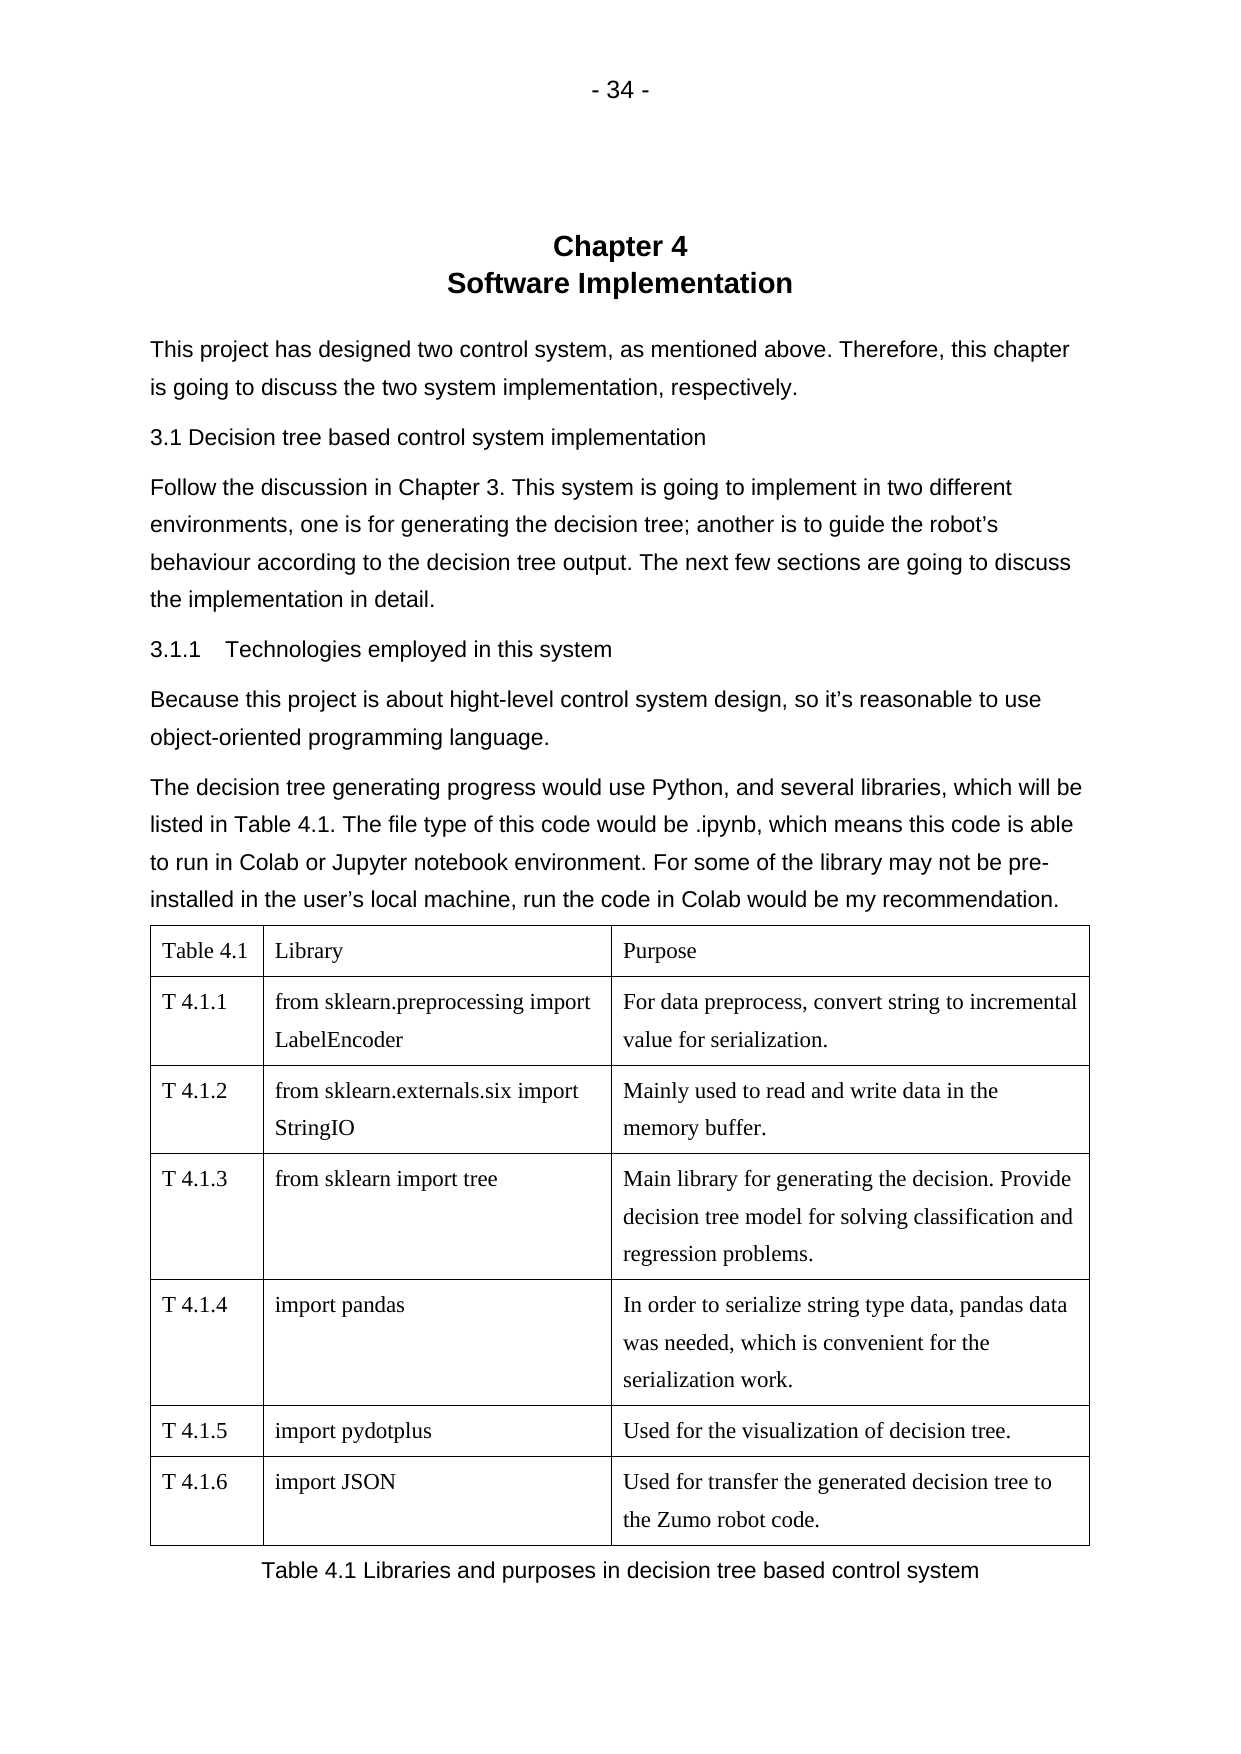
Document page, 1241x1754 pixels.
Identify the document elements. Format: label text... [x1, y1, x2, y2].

table_cell import JSON [264, 1457, 611, 1545]
subtitle Chapter 4 Software Implementation [150, 225, 1090, 300]
table_cell In order to serialize string type data, pandas data was needed, which is convenient for the serialization work. [612, 1280, 1089, 1405]
text Table 4.1 Libraries and purposes in decision tree based control system [150, 1546, 1090, 1583]
table_cell T 4.1.5 [151, 1406, 263, 1456]
list Decision tree based control system implementation [150, 412, 1090, 450]
table_cell T 4.1.3 [151, 1154, 263, 1279]
text The decision tree generating progress would use Python, and several libraries, which will be listed in Table 4.1. The file type of this code would be .ipynb, which means this code is able to run in Colab or Jupyter notebook environment. For some of the library may not be pre-installed in the user’s local machine, run the code in Colab would be my recommendation. [150, 762, 1090, 912]
table_cell Used for the visualization of decision tree. [612, 1406, 1089, 1456]
table_cell Used for transfer the generated decision tree to the Zumo robot code. [612, 1457, 1089, 1545]
table_cell T 4.1.4 [151, 1280, 263, 1405]
table_cell T 4.1.2 [151, 1066, 263, 1153]
list Technologies employed in this system [150, 625, 1090, 662]
table_cell from sklearn.preprocessing import LabelEncoder [264, 977, 611, 1064]
table_cell import pandas [264, 1280, 611, 1405]
table_cell import pydotplus [264, 1406, 611, 1456]
table_header Library [264, 926, 611, 976]
text Because this project is about hight-level control system design, so it’s reasonable to use object-oriented programming language. [150, 675, 1090, 750]
table_cell from sklearn.externals.six import StringIO [264, 1066, 611, 1153]
table_cell For data preprocess, convert string to incremental value for serialization. [612, 977, 1089, 1064]
table_cell Main library for generating the decision. Provide decision tree model for solving classification and regression problems. [612, 1154, 1089, 1279]
table_cell Mainly used to read and write data in the memory buffer. [612, 1066, 1089, 1153]
table_header Table 4.1 [151, 926, 263, 976]
text This project has designed two control system, as mentioned above. Therefore, this chapter is going to discuss the two system implementation, respectively. [150, 325, 1090, 400]
text Follow the discussion in Chapter 3. This system is going to implement in two different environments, one is for generating the decision tree; another is to guide the robot’s behaviour according to the decision tree output. The next few sections are going to discuss the implementation in detail. [150, 462, 1090, 612]
table_cell T 4.1.6 [151, 1457, 263, 1545]
table_header Purpose [612, 926, 1089, 976]
table_cell from sklearn import tree [264, 1154, 611, 1279]
table_cell T 4.1.1 [151, 977, 263, 1064]
